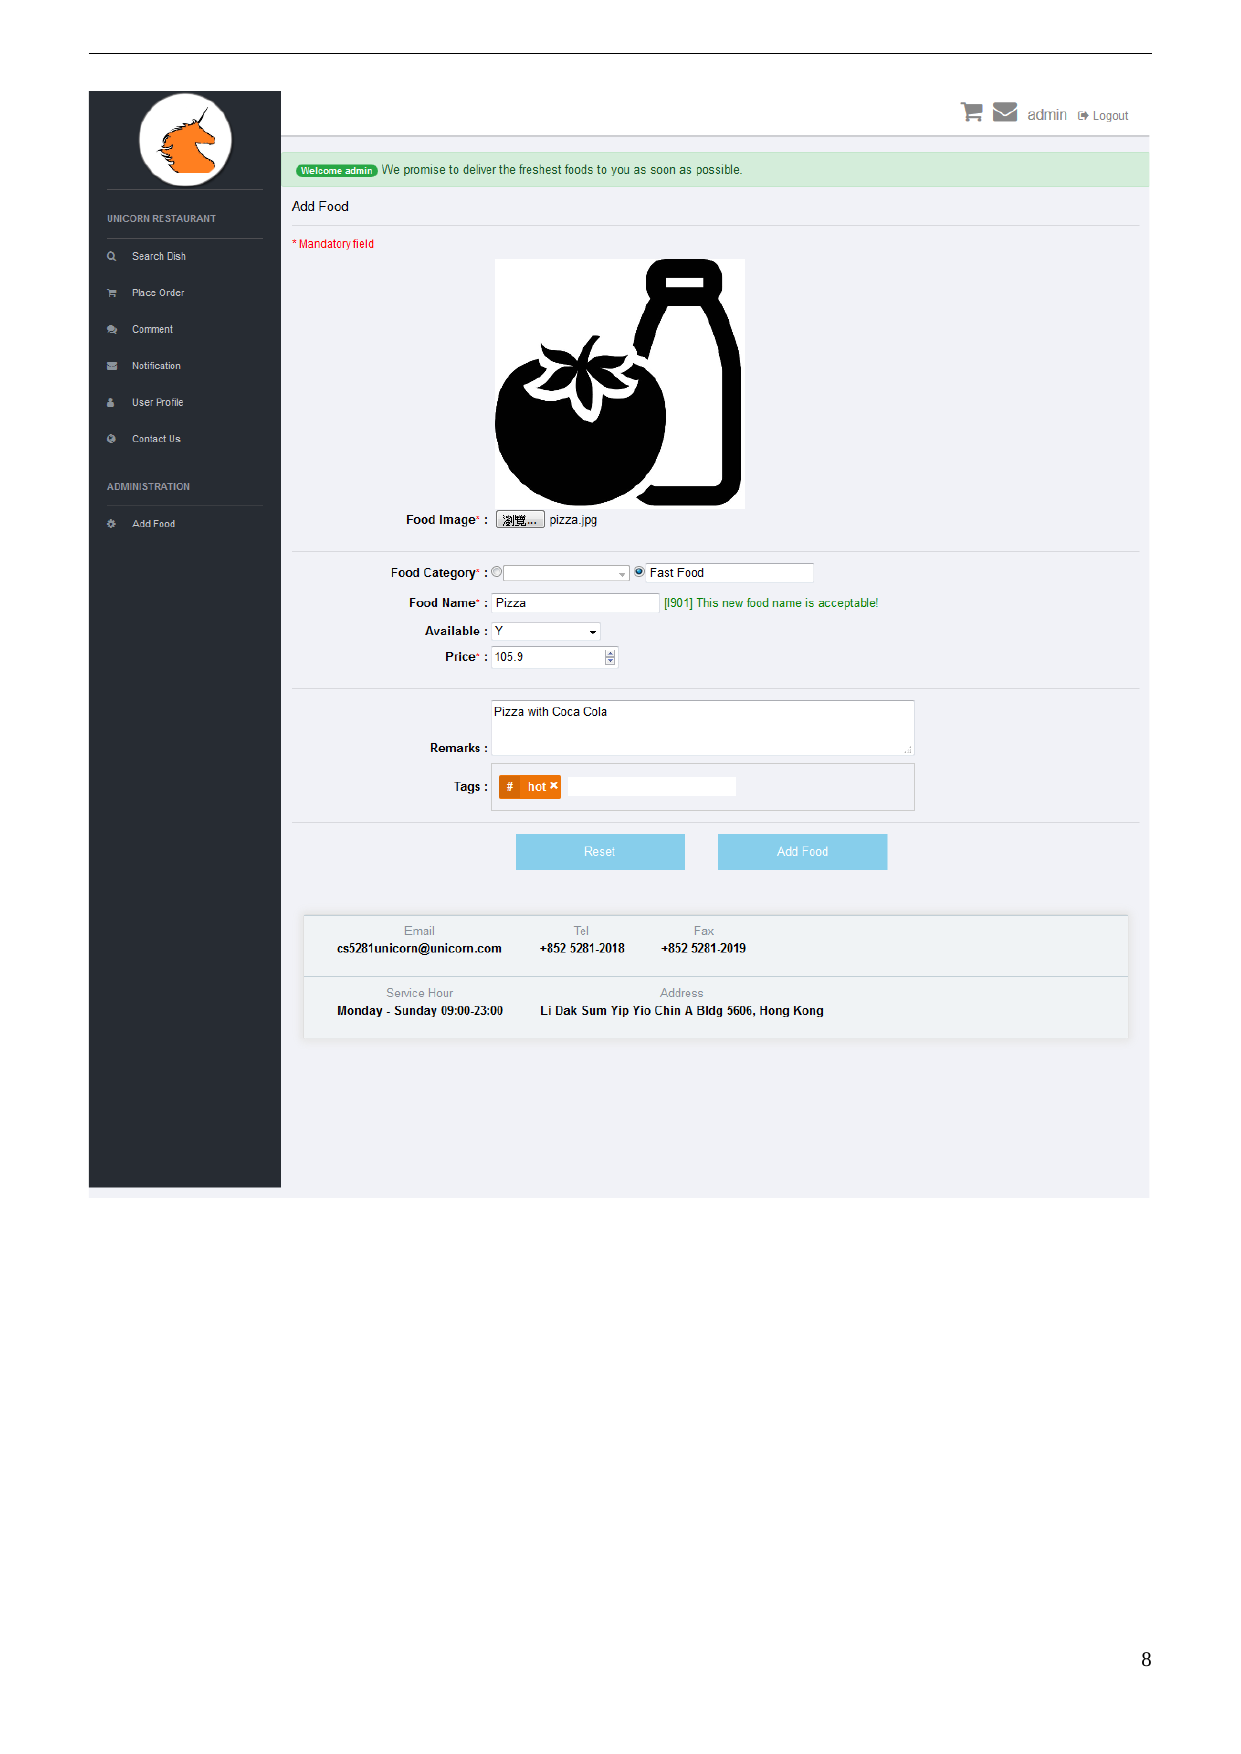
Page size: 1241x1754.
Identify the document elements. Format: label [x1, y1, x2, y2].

picture [88, 91, 1150, 1198]
